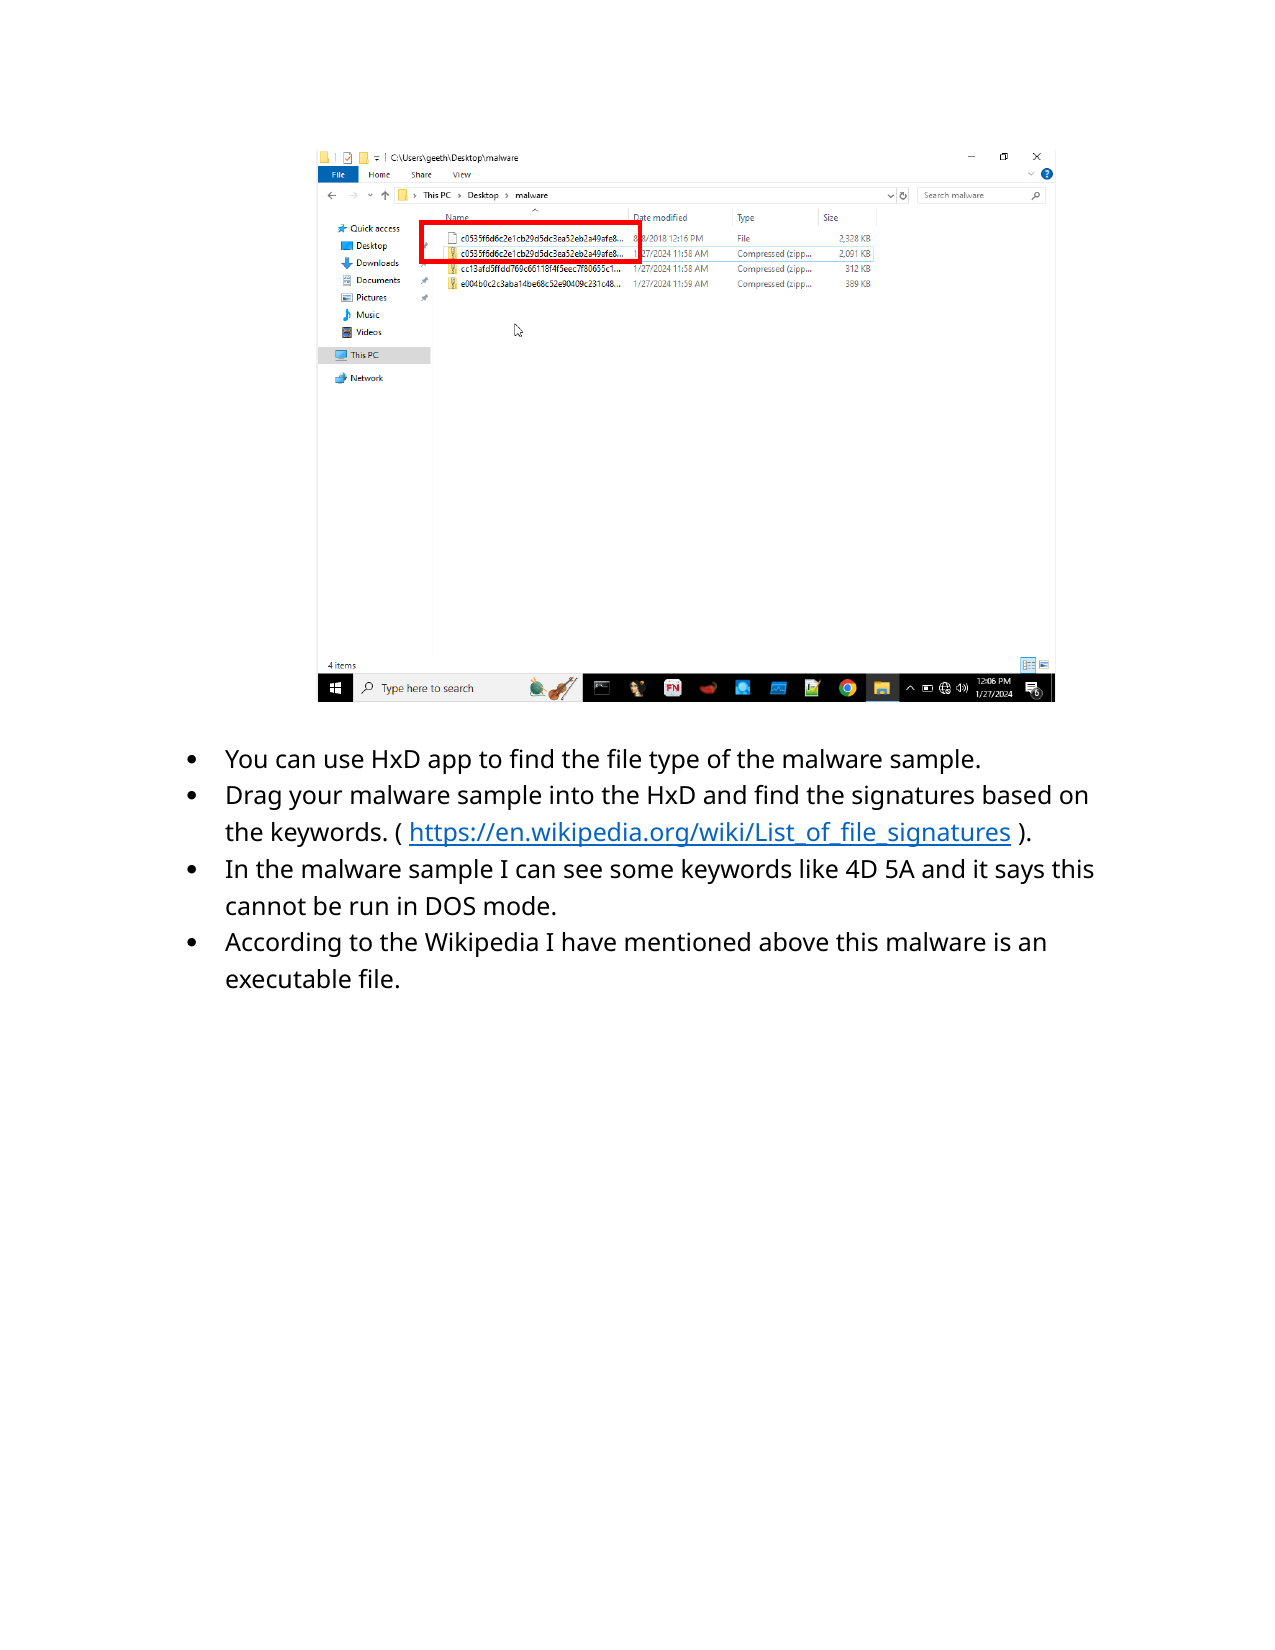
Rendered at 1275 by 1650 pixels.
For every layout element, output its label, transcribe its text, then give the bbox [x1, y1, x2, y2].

list According to the Wikipedia I have mentioned above this malware is an executable file. [187, 925, 1125, 996]
list Drag your malware sample into the HxD and find the signatures based on the keywords. ( https://en.wikipedia.org/wiki/List_of_file_signatures ). [187, 778, 1125, 849]
list You can use HxD app to find the file type of the malware sample. [187, 741, 1125, 775]
picture [316, 150, 1056, 702]
list In the malware sample I can see some keywords like 4D 5A and it says this cannot be run in DOS mode. [187, 852, 1125, 922]
